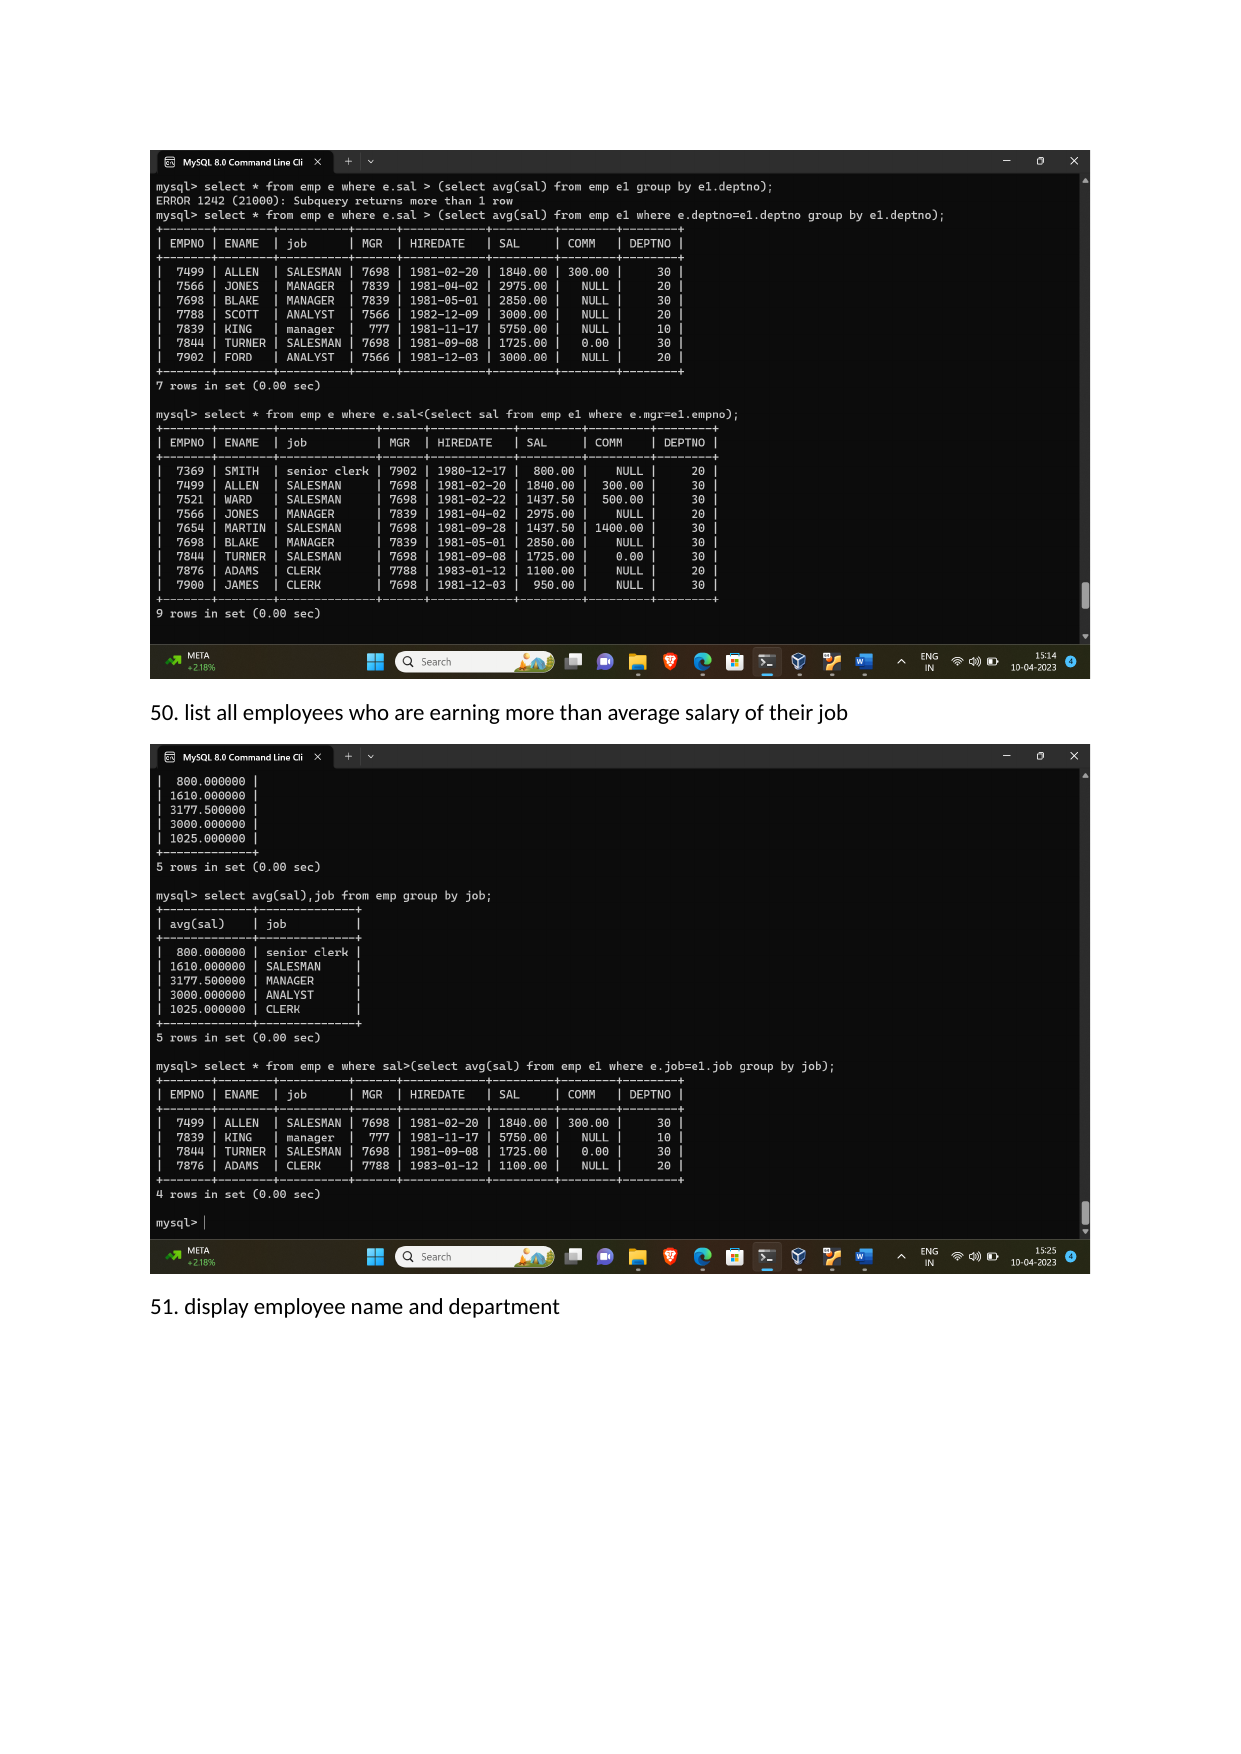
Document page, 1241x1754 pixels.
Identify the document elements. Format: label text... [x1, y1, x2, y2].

text 50. list all employees who are earning more than average salary of their job [150, 698, 1090, 726]
picture [150, 150, 1091, 679]
picture [150, 744, 1091, 1274]
text 51. display employee name and department [150, 1292, 1090, 1320]
